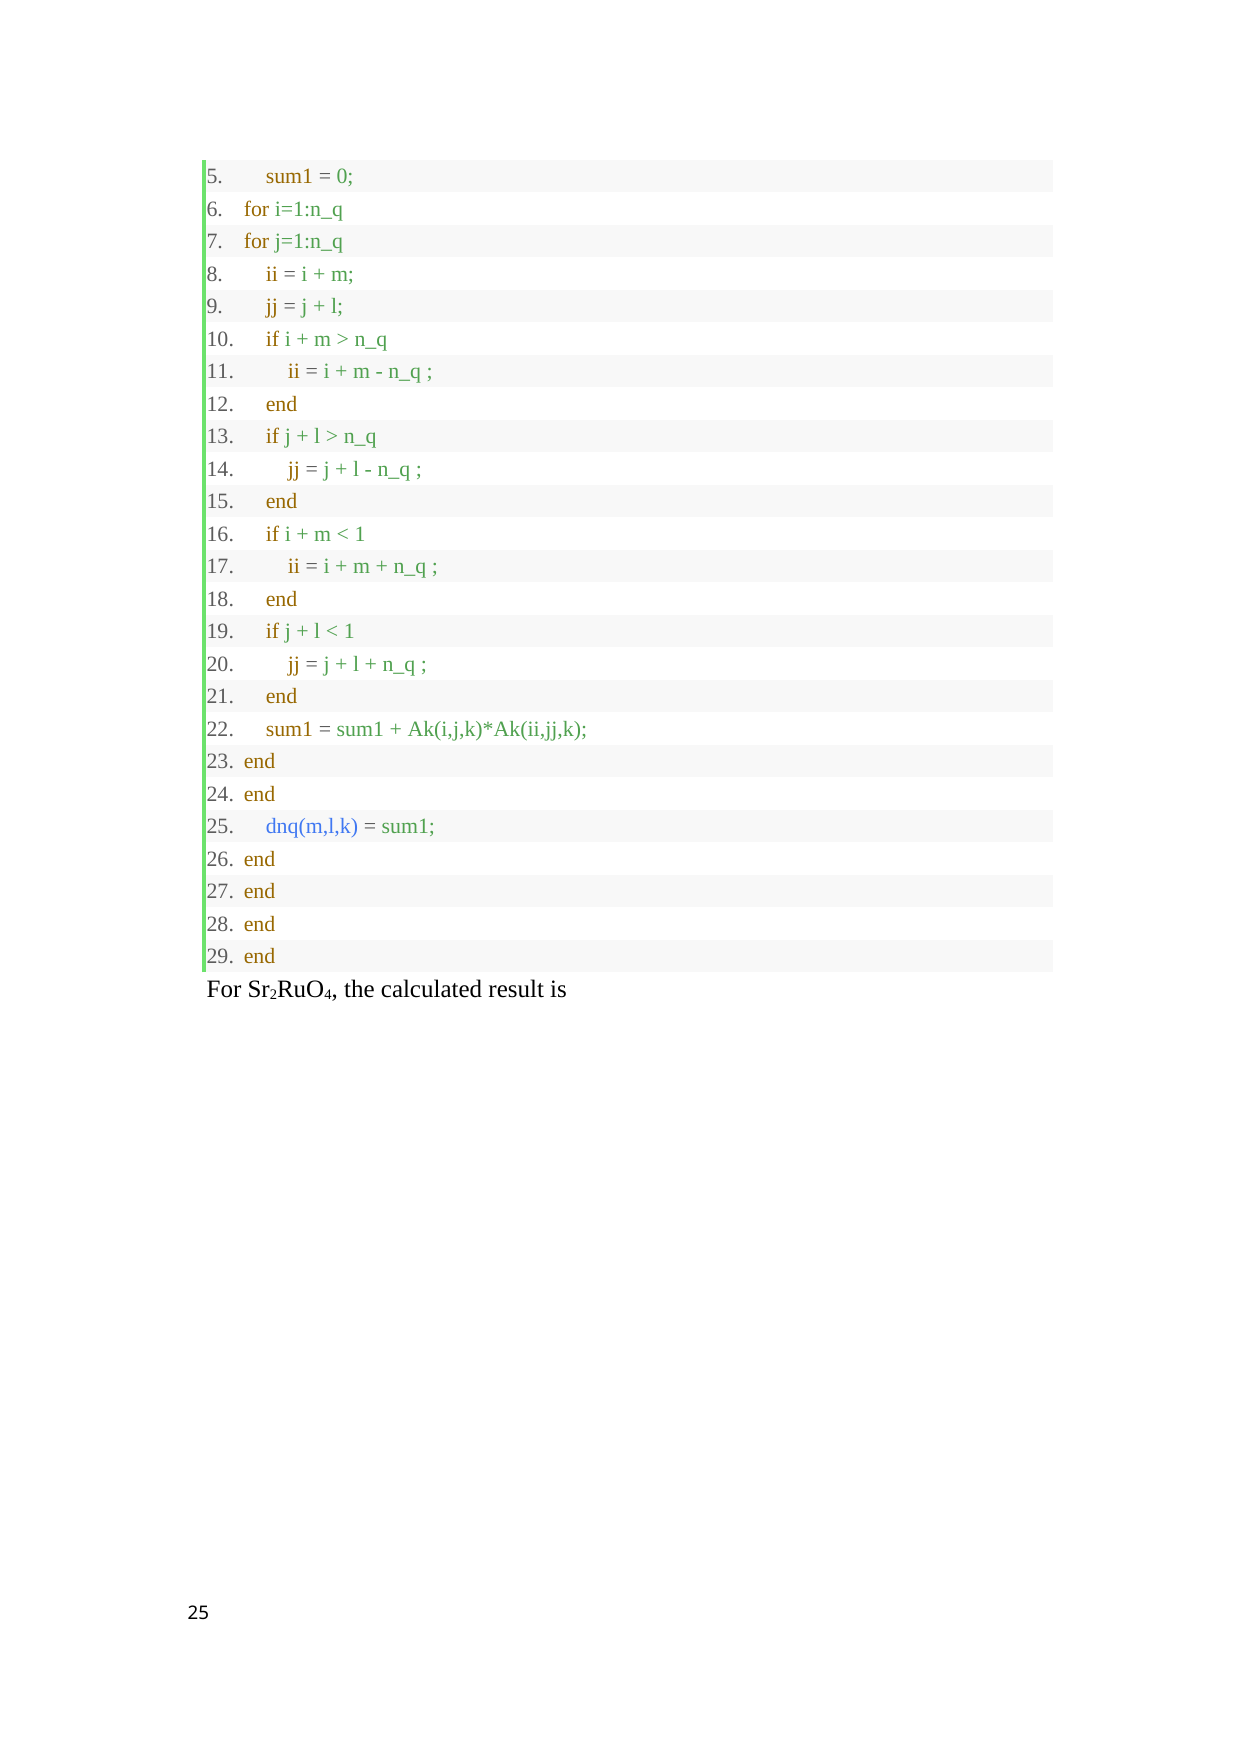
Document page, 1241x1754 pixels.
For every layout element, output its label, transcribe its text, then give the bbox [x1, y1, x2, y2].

list if j + l < 1 [206, 615, 1053, 647]
list sum1 = sum1 + Ak(i,j,k)*Ak(ii,jj,k); [206, 712, 1053, 745]
list end [206, 485, 1053, 517]
list sum1 = 0; [206, 160, 1053, 192]
list for j=1:n_q [206, 225, 1053, 257]
list ii = i + m + n_q ; [206, 550, 1053, 582]
list end [206, 680, 1053, 712]
list end [206, 875, 1053, 907]
list ii = i + m - n_q ; [206, 355, 1053, 387]
list end [206, 842, 1053, 875]
list if i + m > n_q [206, 322, 1053, 355]
list for i=1:n_q [206, 192, 1053, 225]
list ii = i + m; [206, 257, 1053, 290]
list jj = j + l; [206, 290, 1053, 322]
list if i + m < 1 [206, 517, 1053, 550]
list jj = j + l - n_q ; [206, 452, 1053, 485]
list end [206, 745, 1053, 777]
text For Sr2RuO4, the calculated result is [206, 972, 1053, 1005]
list end [206, 940, 1053, 972]
list if j + l > n_q [206, 420, 1053, 452]
list end [206, 907, 1053, 940]
list jj = j + l + n_q ; [206, 647, 1053, 680]
list dnq(m,l,k) = sum1; [206, 810, 1053, 842]
list end [206, 582, 1053, 615]
list end [206, 387, 1053, 420]
list end [206, 777, 1053, 810]
